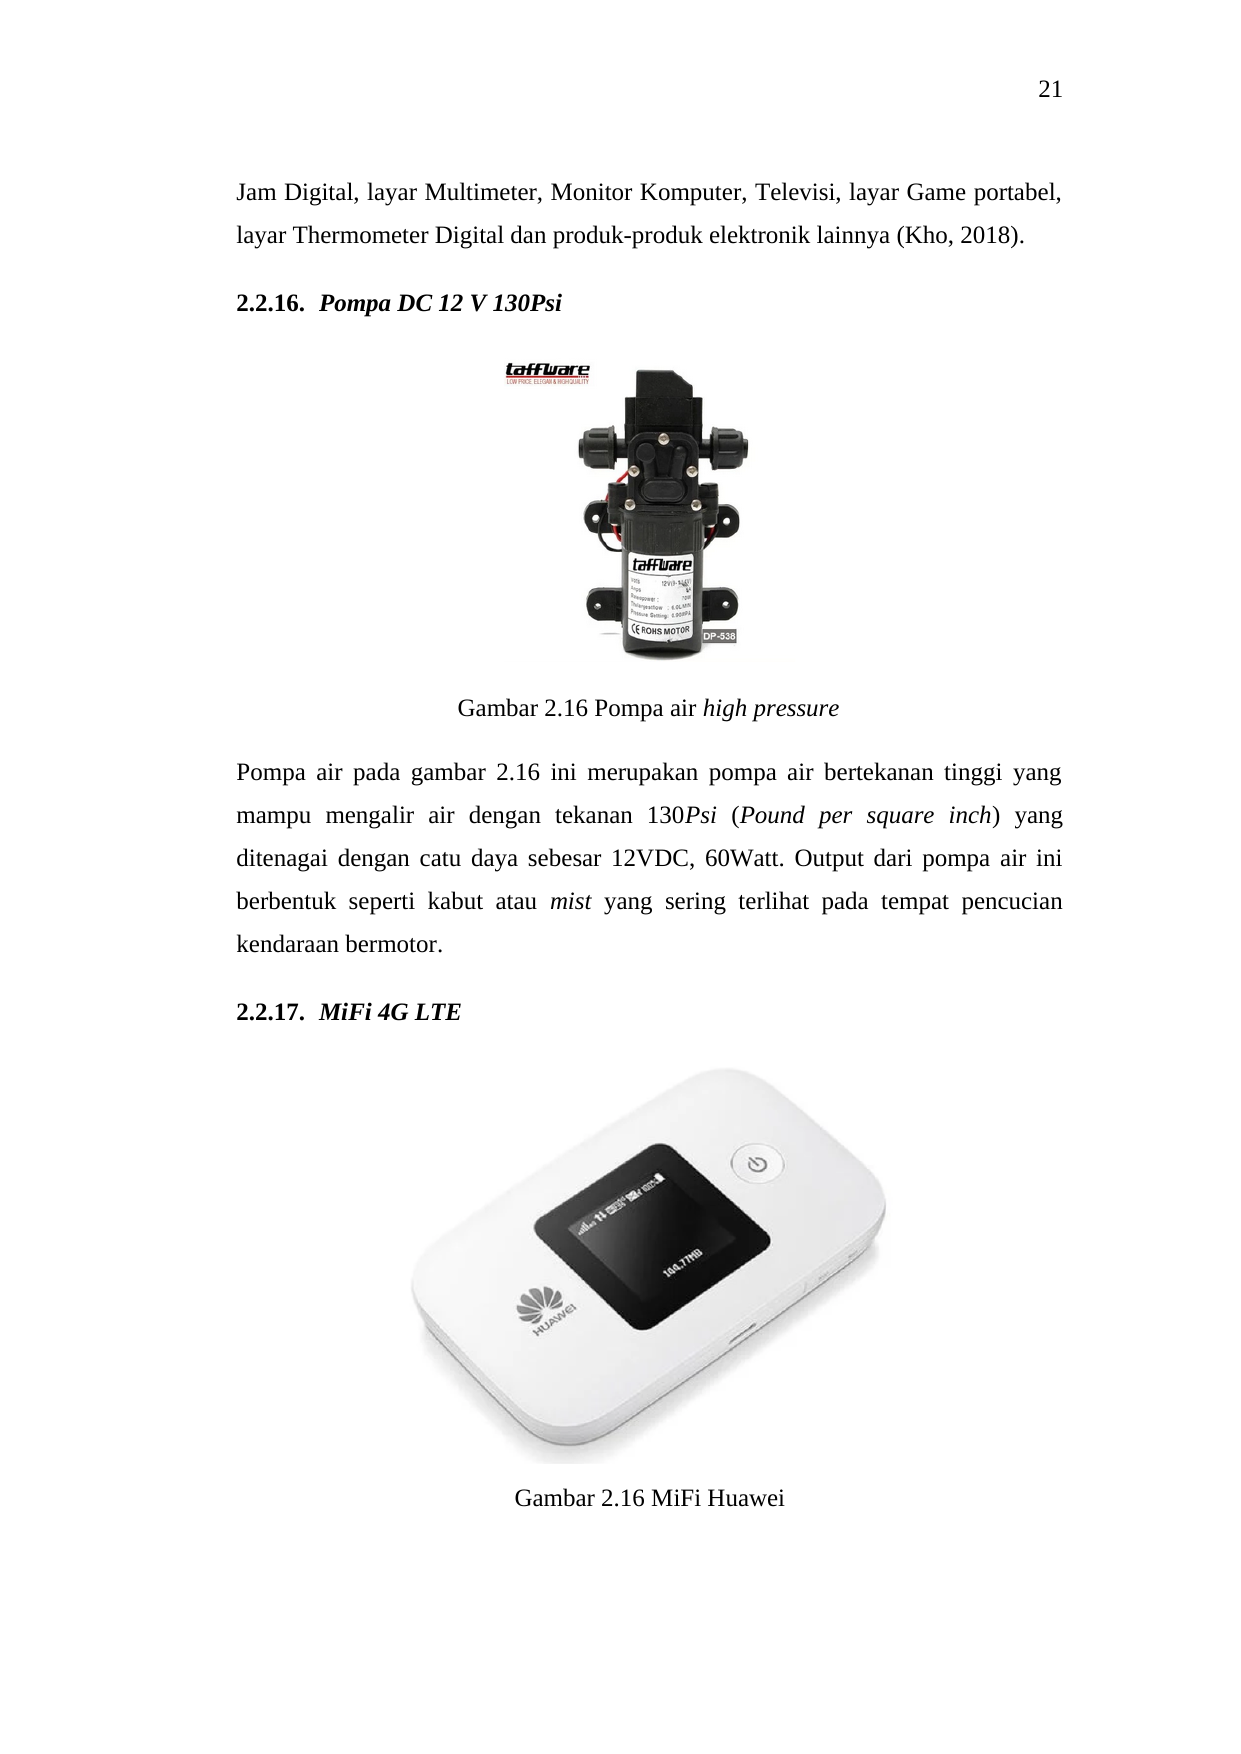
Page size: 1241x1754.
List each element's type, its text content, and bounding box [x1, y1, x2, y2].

text Gambar 2.16 MiFi Huawei [236, 1483, 1063, 1512]
text Gambar 2.16 Pompa air high pressure [236, 693, 1063, 721]
picture [406, 1057, 893, 1464]
list Pompa DC 12 V 130Psi [236, 288, 1063, 317]
text Pompa air pada gambar 2.16 ini merupakan pompa air bertekanan tinggi yang mampu mengalir air dengan tekanan 130Psi (Pound per square inch) yang ditenagai dengan catu daya sebesar 12VDC, 60Watt. Output dari pompa air ini berbentuk seperti kabut atau mist yang sering terlihat pada tempat pencucian kendaraan bermotor. [236, 757, 1063, 958]
list MiFi 4G LTE [236, 997, 1063, 1026]
picture [503, 348, 796, 662]
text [236, 177, 1063, 249]
